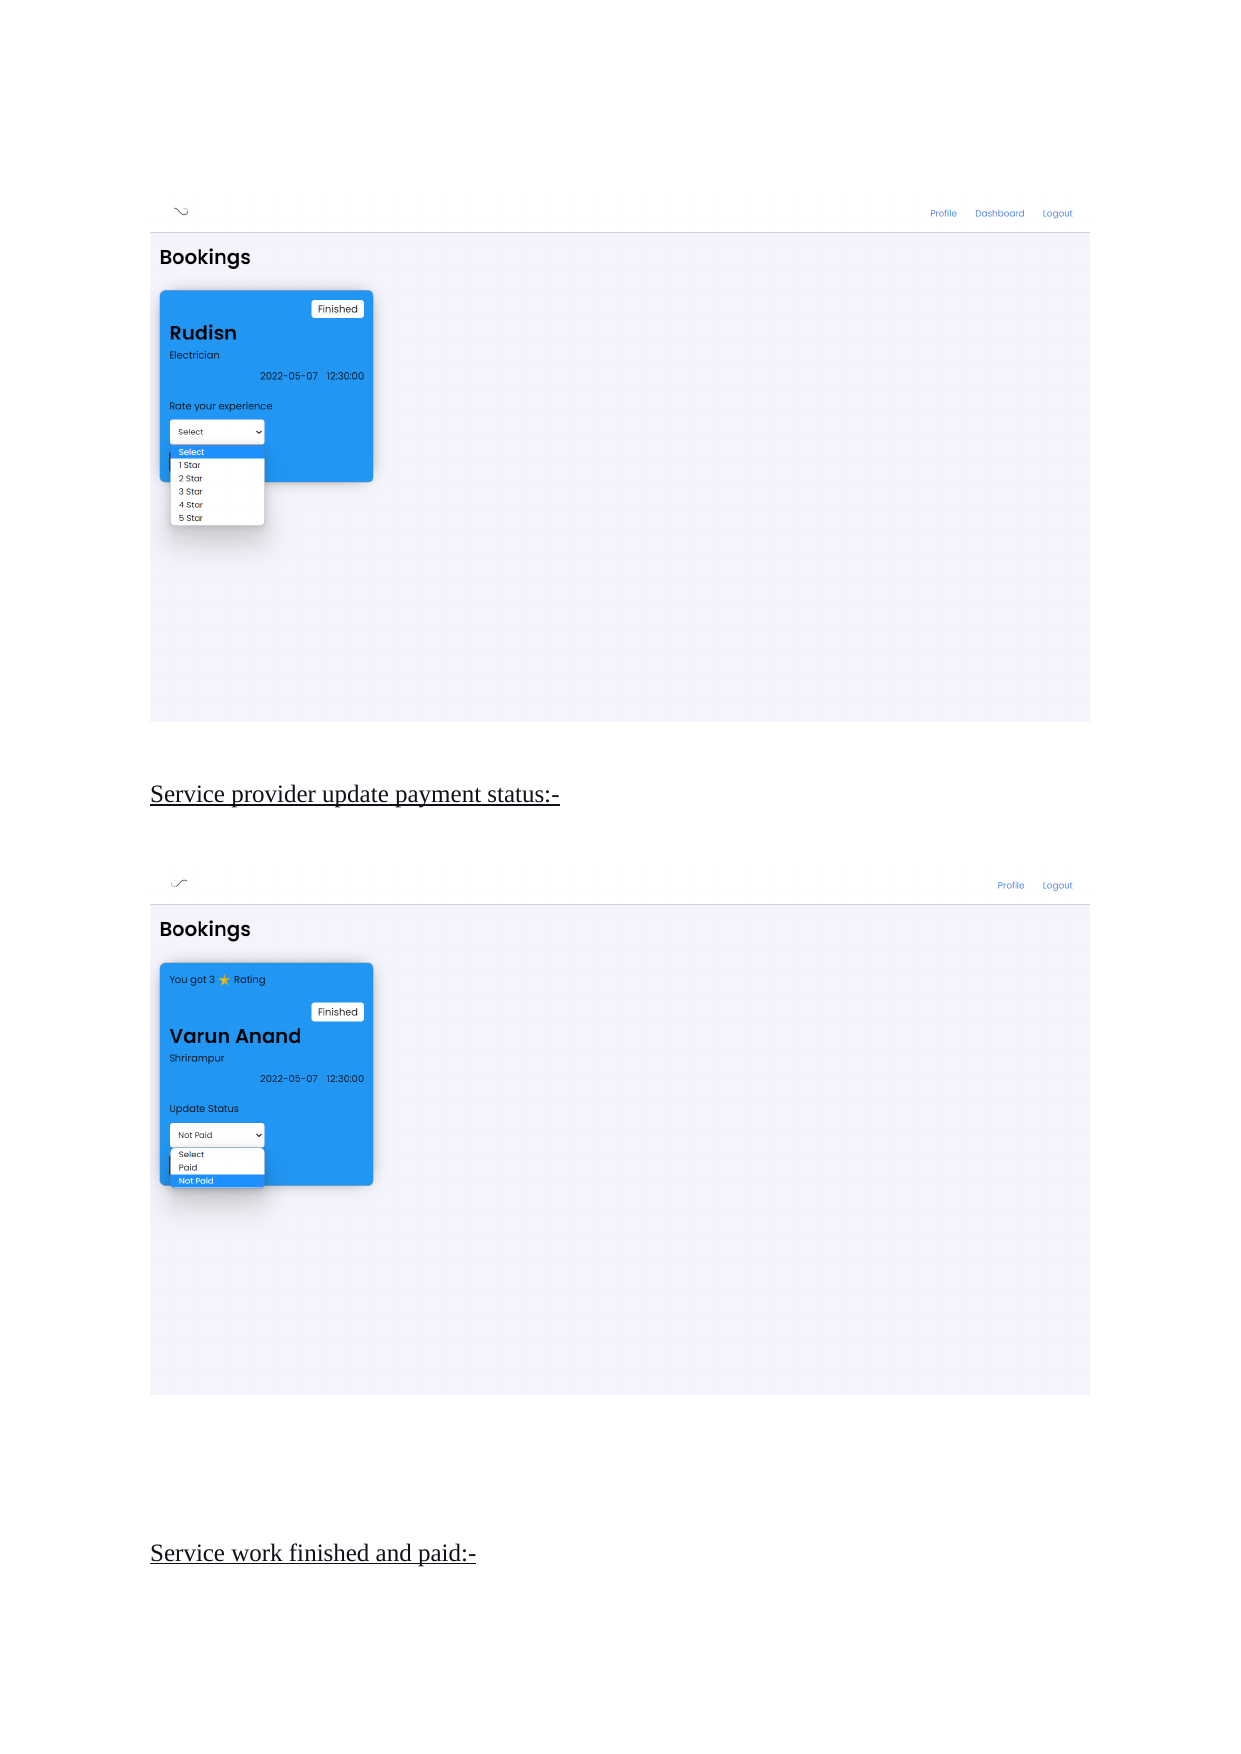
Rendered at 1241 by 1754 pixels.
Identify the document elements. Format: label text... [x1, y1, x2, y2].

picture [150, 193, 1091, 722]
text Service work finished and paid:- [150, 1538, 1090, 1566]
text Service provider update payment status:- [150, 779, 1090, 808]
picture [150, 865, 1091, 1395]
